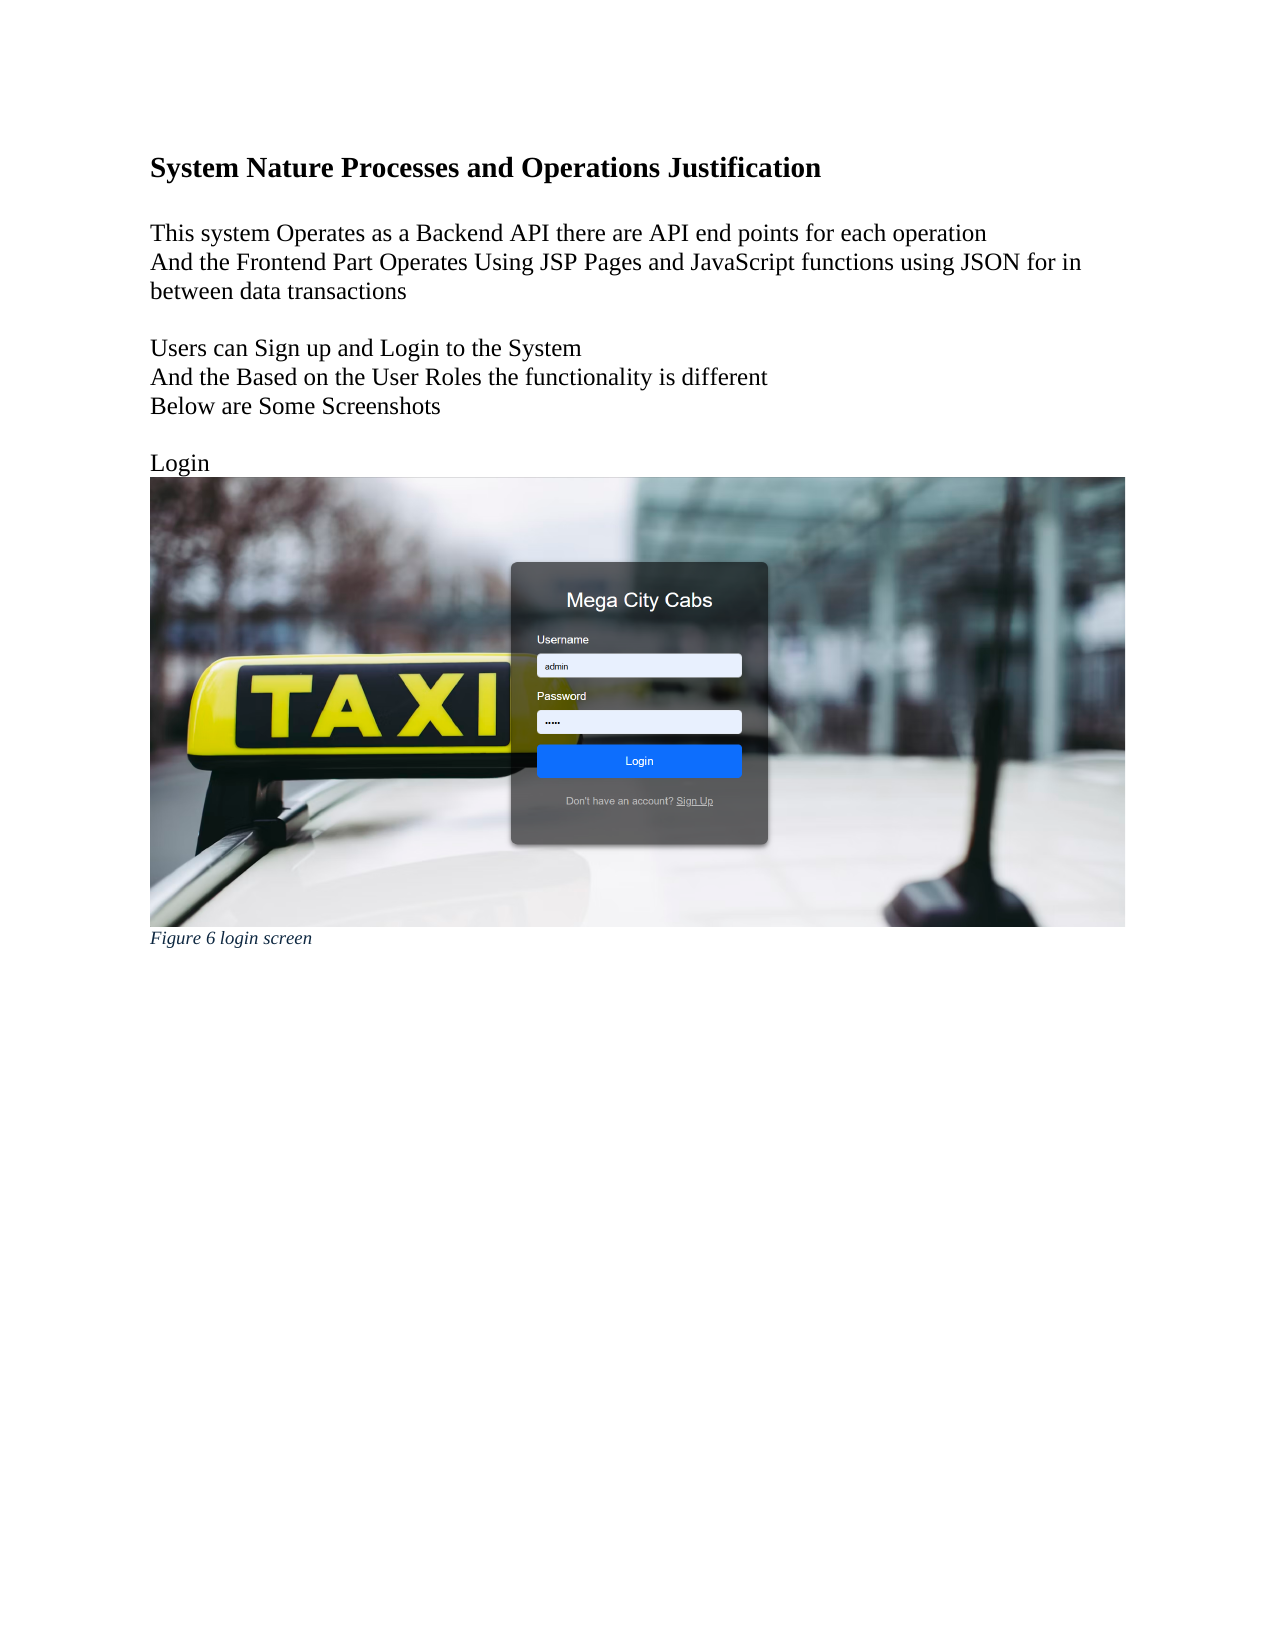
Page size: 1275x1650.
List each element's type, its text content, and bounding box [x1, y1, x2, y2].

text And the Based on the User Roles the functionality is different [150, 362, 1125, 391]
subtitle System Nature Processes and Operations Justification [150, 150, 1125, 183]
text Login [150, 448, 1125, 477]
text Users can Sign up and Login to the System [150, 333, 1125, 362]
text Figure 6 login screen [150, 927, 1125, 948]
picture [150, 477, 1125, 927]
text And the Frontend Part Operates Using JSP Pages and JavaScript functions using JSON for in between data transactions [150, 247, 1125, 305]
text Below are Some Screenshots [150, 391, 1125, 420]
text This system Operates as a Backend API there are API end points for each operation [150, 218, 1125, 247]
